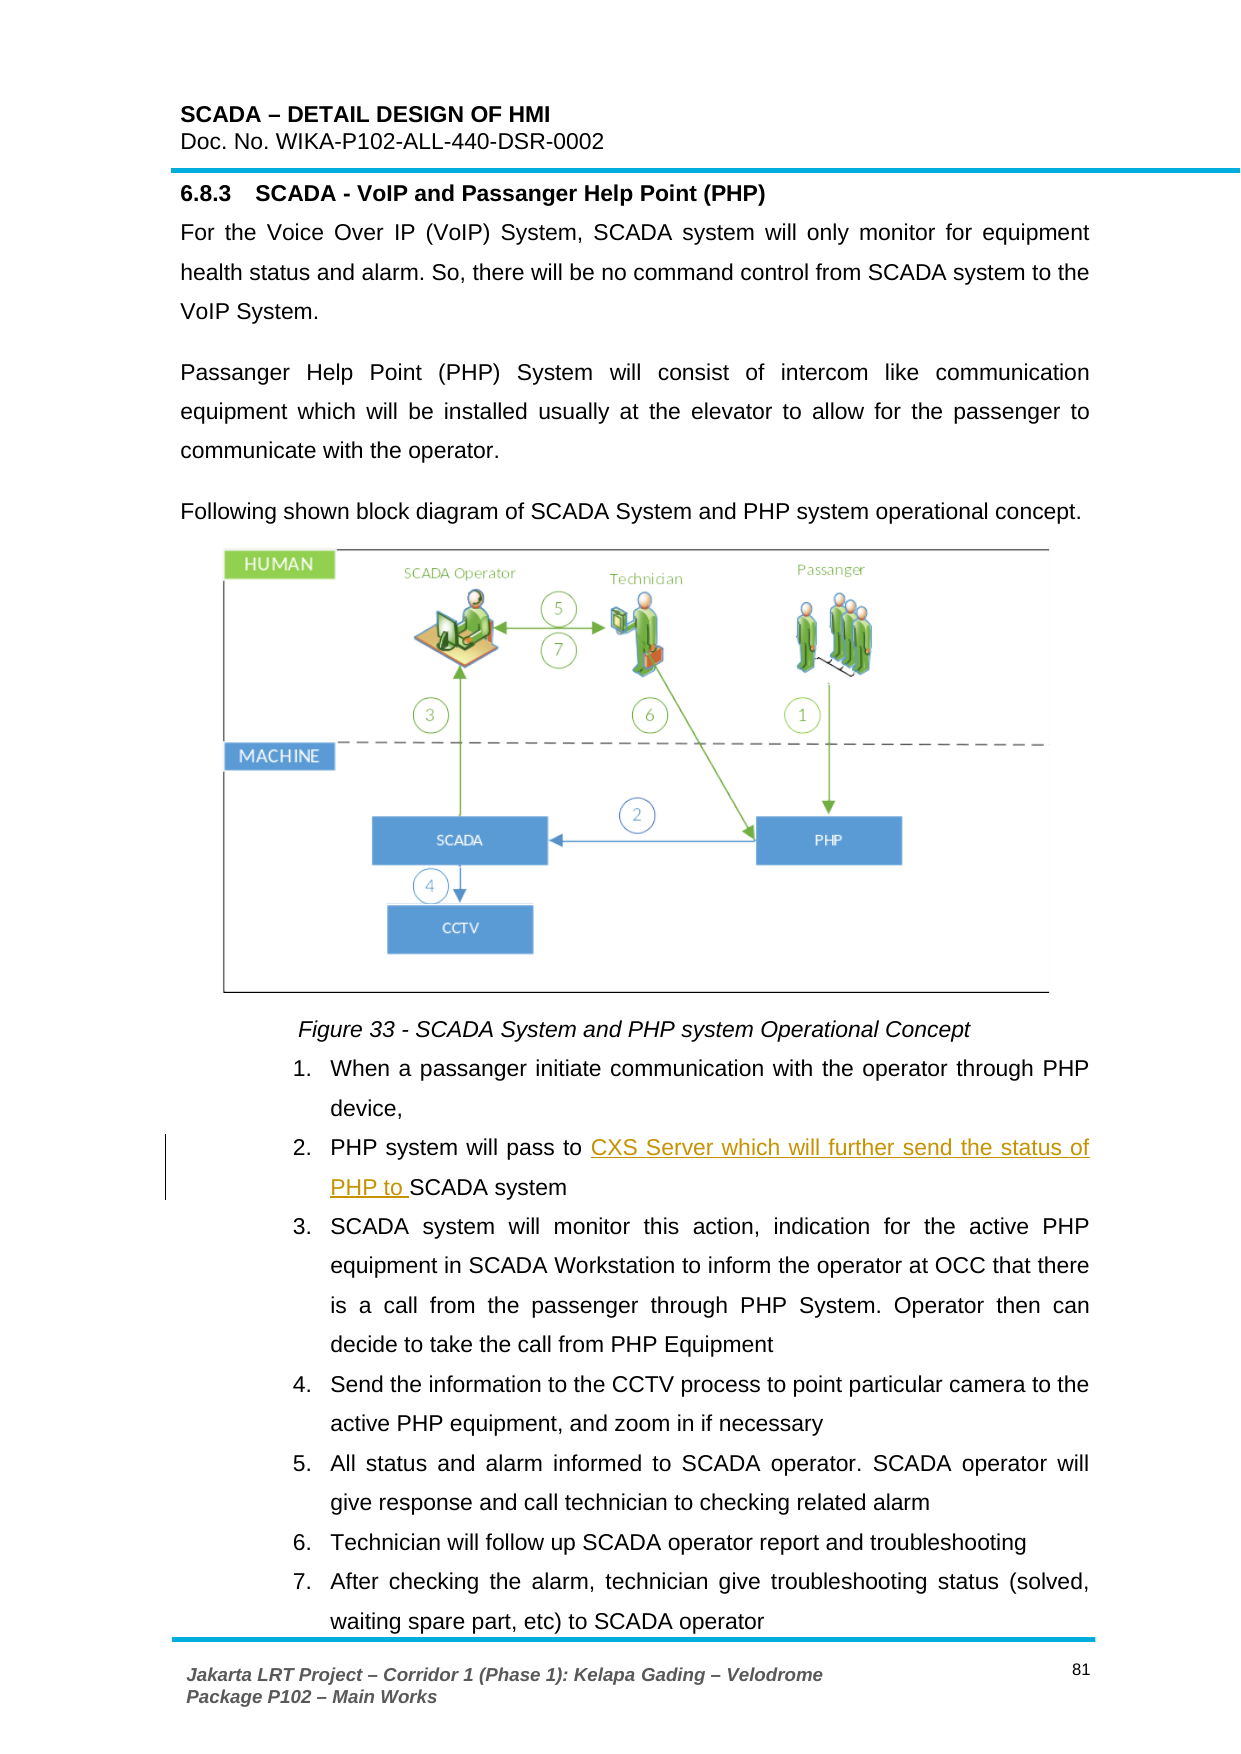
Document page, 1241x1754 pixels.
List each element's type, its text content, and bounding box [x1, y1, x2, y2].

list After checking the alarm, technician give troubleshooting status (solved, waiting spare part, etc) to SCADA operator [293, 1568, 1090, 1634]
subtitle SCADA - VoIP and Passanger Help Point (PHP) [180, 180, 1090, 207]
list Technician will follow up SCADA operator report and troubleshooting [293, 1529, 1090, 1555]
text Following shown block diagram of SCADA System and PHP system operational concept. [180, 498, 1090, 524]
list All status and alarm informed to SCADA operator. SCADA operator will give response and call technician to checking related alarm [293, 1450, 1090, 1516]
text For the Voice Over IP (VoIP) System, SCADA system will only monitor for equipment health status and alarm. So, there will be no command control from SCADA system to the VoIP System. [180, 219, 1090, 324]
text Passanger Help Point (PHP) System will consist of intercom like communication equipment which will be installed usually at the elevator to allow for the passenger to communicate with the operator. [180, 358, 1090, 464]
list Send the information to the CCTV process to point particular camera to the active PHP equipment, and zoom in if necessary [293, 1371, 1090, 1437]
list SCADA system will monitor this action, indication for the active PHP equipment in SCADA Workstation to inform the operator at OCC that there is a call from the passenger through PHP System. Operator then can decide to take the call from PHP Equipment [293, 1213, 1090, 1358]
list PHP system will pass to SCADA system [293, 1134, 1090, 1200]
list When a passanger initiate communication with the operator through PHP device, [293, 1055, 1090, 1121]
